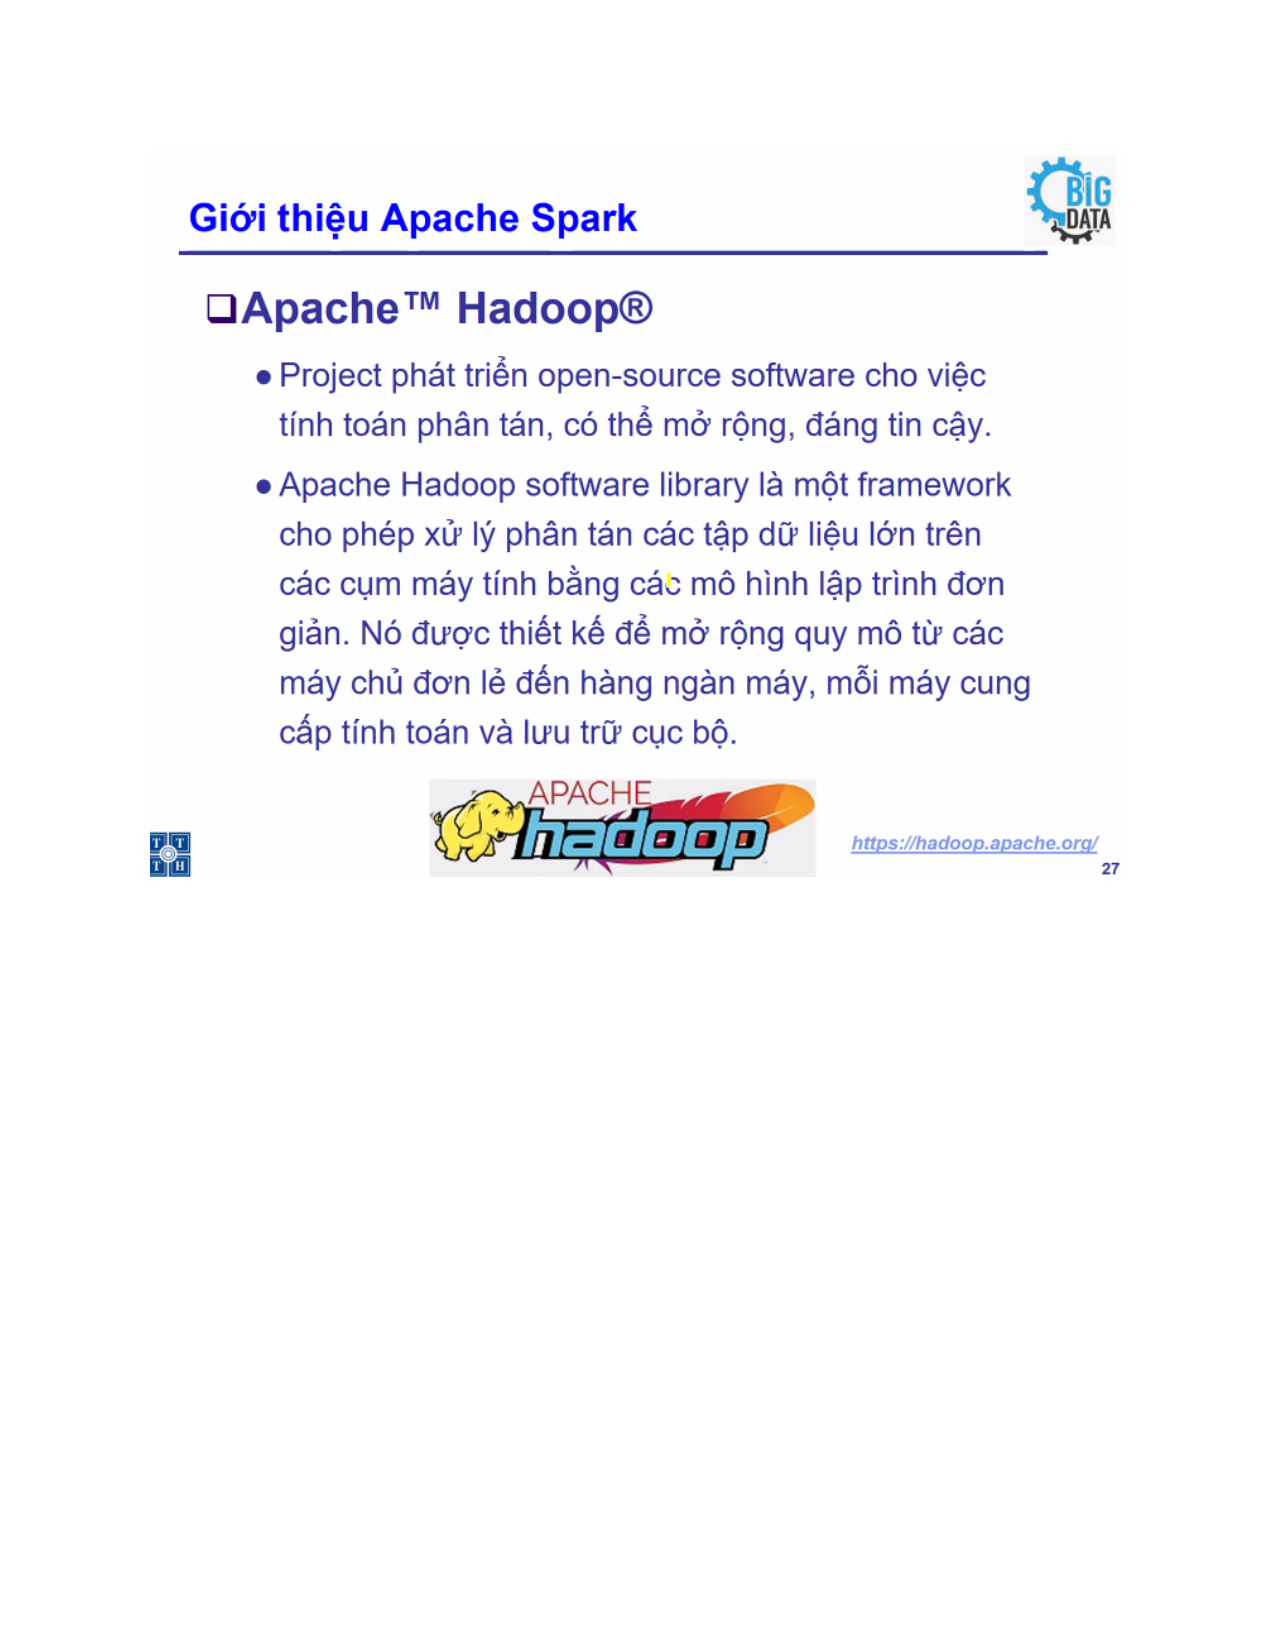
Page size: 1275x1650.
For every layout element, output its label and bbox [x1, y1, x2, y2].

picture [150, 150, 1125, 877]
